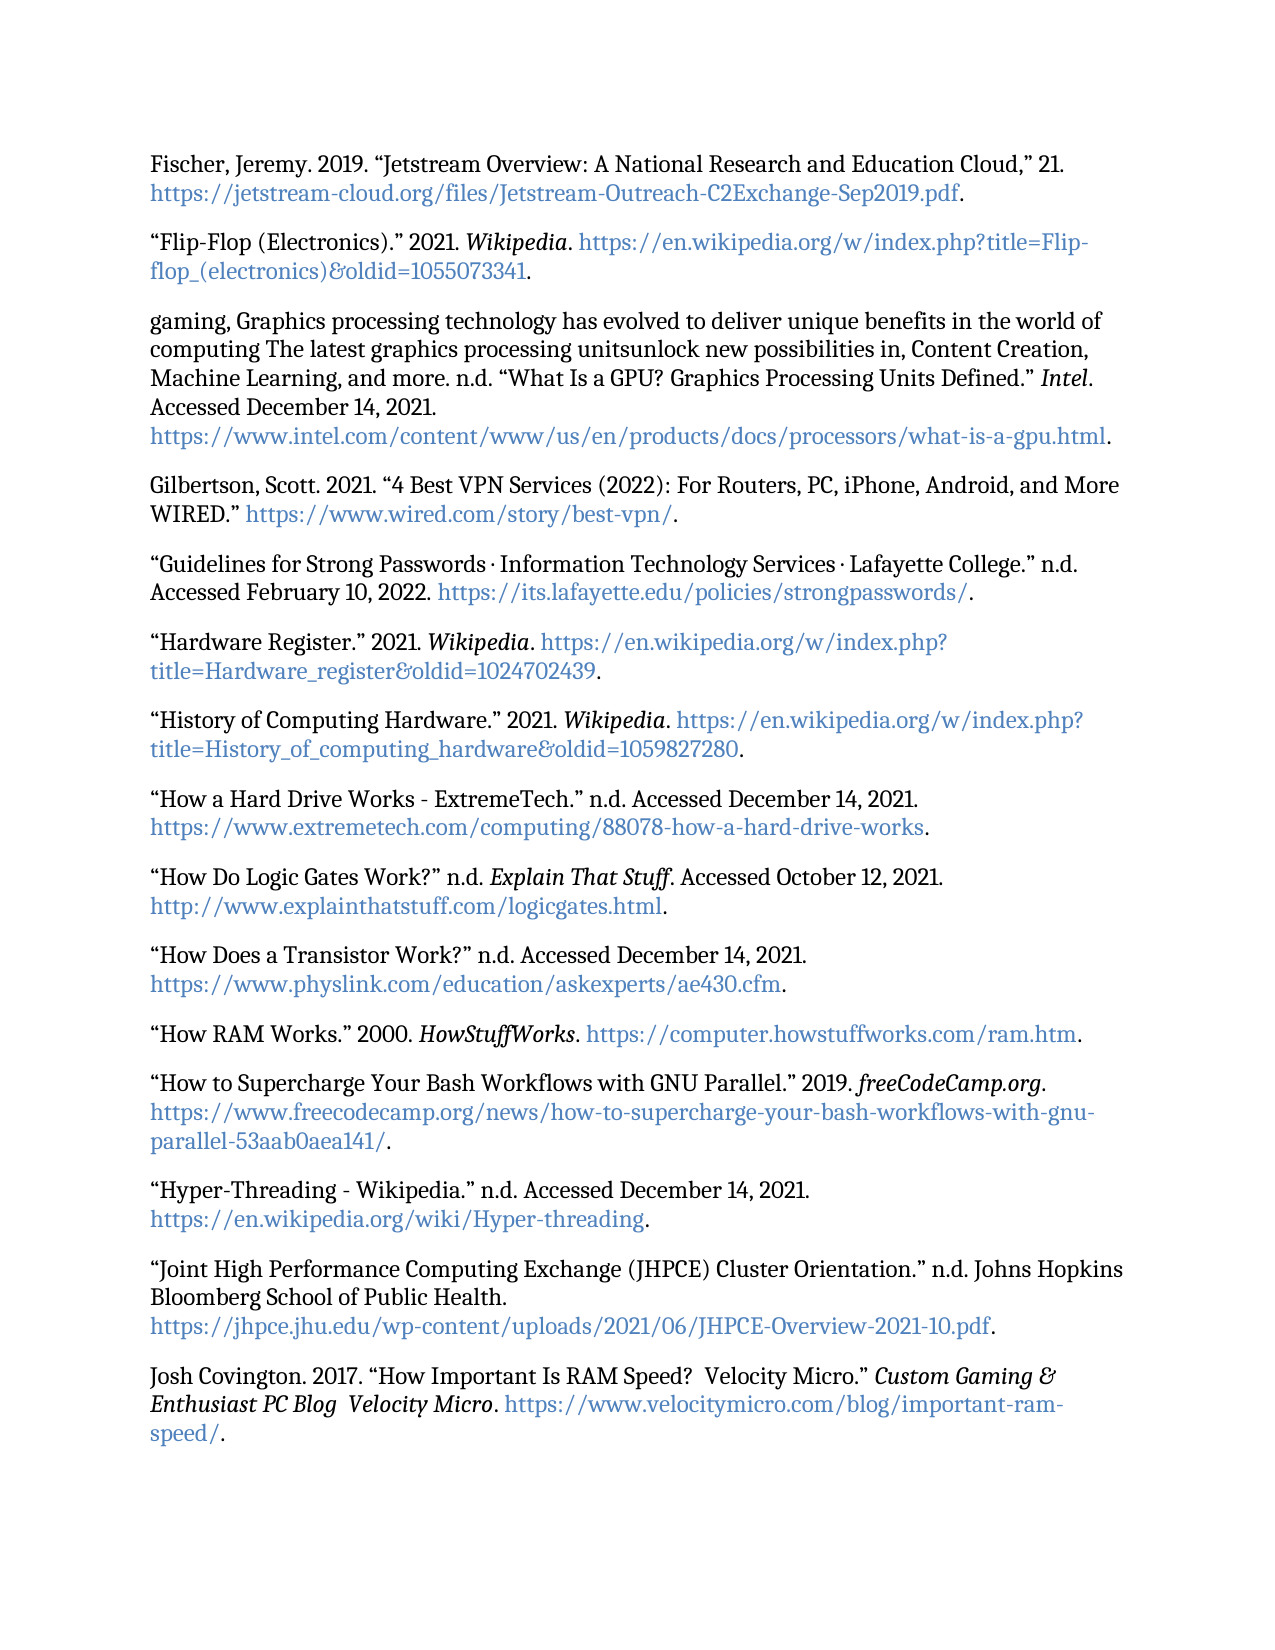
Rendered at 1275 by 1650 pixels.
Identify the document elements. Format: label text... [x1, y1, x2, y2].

text “History of Computing Hardware.” 2021. Wikipedia. https://en.wikipedia.org/w/index.php?title=History_of_computing_hardware&oldid=1059827280. [150, 706, 1125, 764]
text “How to Supercharge Your Bash Workflows with GNU Parallel.” 2019. freeCodeCamp.org. https://www.freecodecamp.org/news/how-to-supercharge-your-bash-workflows-with-gnu-parallel-53aab0aea141/. [150, 1069, 1125, 1155]
text “How Do Logic Gates Work?” n.d. Explain That Stuff. Accessed October 12, 2021. http://www.explainthatstuff.com/logicgates.html. [150, 863, 1125, 920]
text Fischer, Jeremy. 2019. “Jetstream Overview: A National Research and Education Cloud,” 21. https://jetstream-cloud.org/files/Jetstream-Outreach-C2Exchange-Sep2019.pdf. [150, 150, 1125, 207]
text “Hyper-Threading - Wikipedia.” n.d. Accessed December 14, 2021. https://en.wikipedia.org/wiki/Hyper-threading. [150, 1176, 1125, 1234]
text Josh Covington. 2017. “How Important Is RAM Speed? Velocity Micro.” Custom Gaming & Enthusiast PC Blog Velocity Micro. https://www.velocitymicro.com/blog/important-ram-speed/. [150, 1362, 1125, 1448]
text “How Does a Transistor Work?” n.d. Accessed December 14, 2021. https://www.physlink.com/education/askexperts/ae430.cfm. [150, 941, 1125, 999]
text “Hardware Register.” 2021. Wikipedia. https://en.wikipedia.org/w/index.php?title=Hardware_register&oldid=1024702439. [150, 628, 1125, 685]
text “Joint High Performance Computing Exchange (JHPCE) Cluster Orientation.” n.d. Johns Hopkins Bloomberg School of Public Health. https://jhpce.jhu.edu/wp-content/uploads/2021/06/JHPCE-Overview-2021-10.pdf. [150, 1254, 1125, 1341]
text “How RAM Works.” 2000. HowStuffWorks. https://computer.howstuffworks.com/ram.htm. [150, 1019, 1125, 1048]
text gaming, Graphics processing technology has evolved to deliver unique benefits in the world of computing The latest graphics processing unitsunlock new possibilities in, Content Creation, Machine Learning, and more. n.d. “What Is a GPU? Graphics Processing Units Defined.” Intel. Accessed December 14, 2021. https://www.intel.com/content/www/us/en/products/docs/processors/what-is-a-gpu.html. [150, 307, 1125, 450]
text Gilbertson, Scott. 2021. “4 Best VPN Services (2022): For Routers, PC, iPhone, Android, and More WIRED.” https://www.wired.com/story/best-vpn/. [150, 471, 1125, 529]
text “Flip-Flop (Electronics).” 2021. Wikipedia. https://en.wikipedia.org/w/index.php?title=Flip-flop_(electronics)&oldid=1055073341. [150, 228, 1125, 286]
text “How a Hard Drive Works - ExtremeTech.” n.d. Accessed December 14, 2021. https://www.extremetech.com/computing/88078-how-a-hard-drive-works. [150, 784, 1125, 842]
text “Guidelines for Strong Passwords · Information Technology Services · Lafayette College.” n.d. Accessed February 10, 2022. https://its.lafayette.edu/policies/strongpasswords/. [150, 549, 1125, 607]
